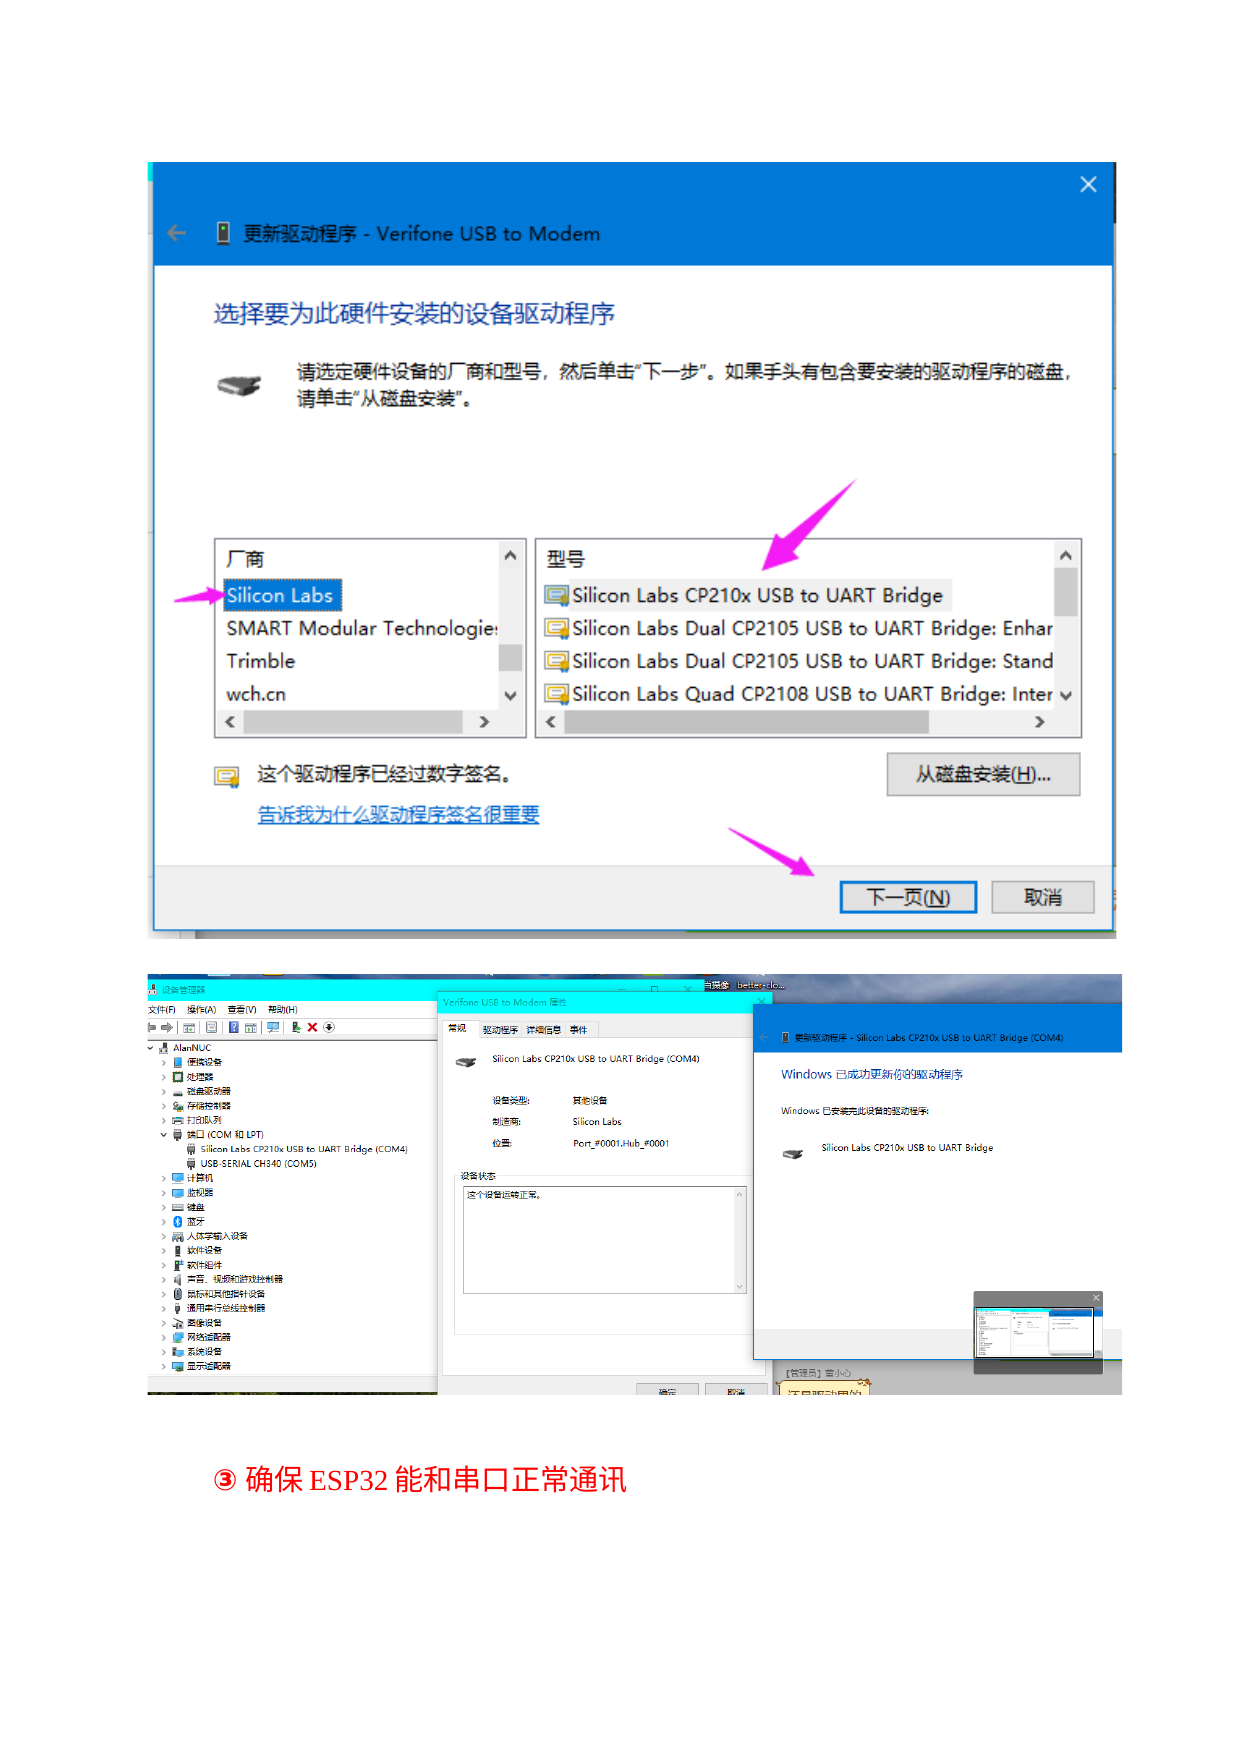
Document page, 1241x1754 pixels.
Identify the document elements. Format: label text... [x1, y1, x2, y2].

picture [147, 974, 1123, 1395]
text ③ 确保ESP32能和串口正常通讯 [148, 1446, 1122, 1511]
picture [147, 162, 1117, 939]
